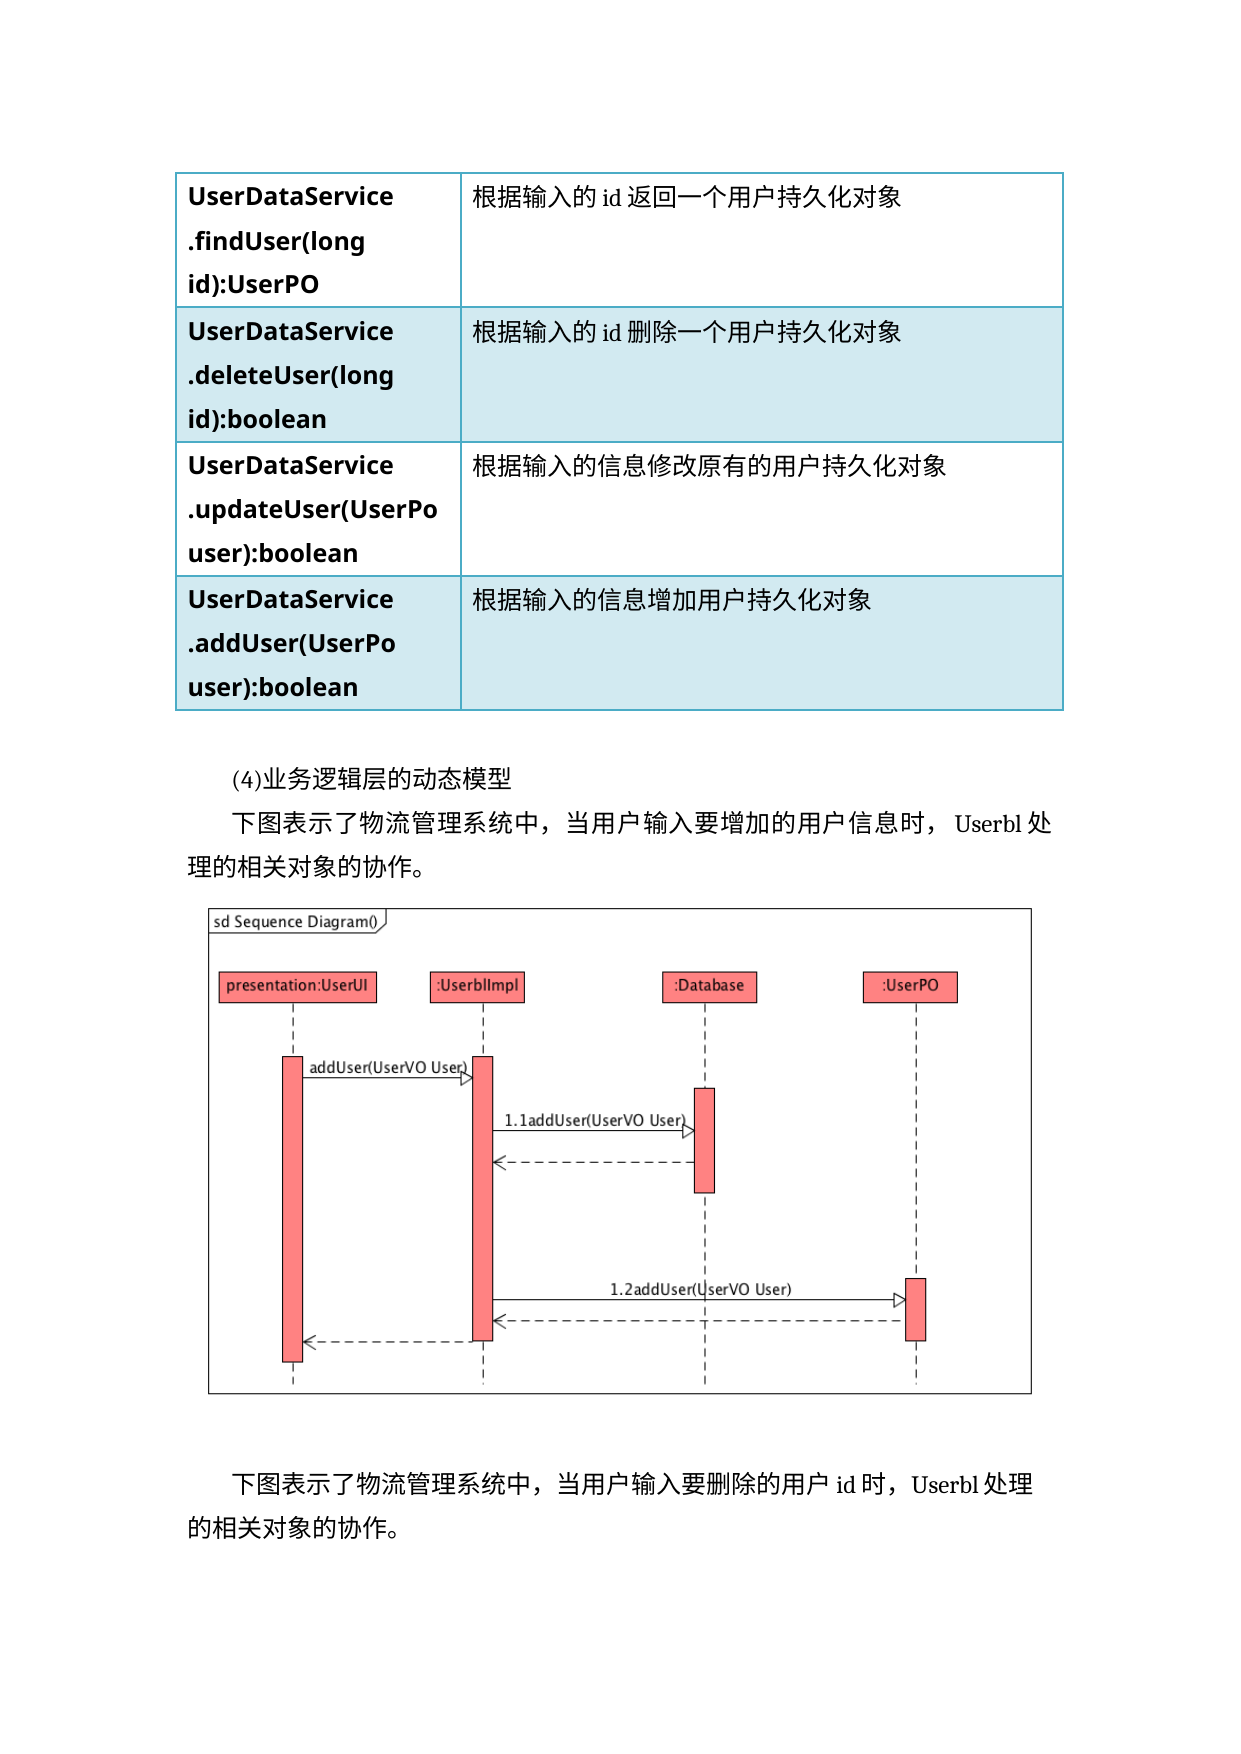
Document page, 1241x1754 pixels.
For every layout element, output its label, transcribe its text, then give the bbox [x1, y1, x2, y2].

table_cell UserDataService .deleteUser(long id):boolean [177, 308, 460, 441]
text 下图表示了物流管理系统中，当用户输入要删除的用户id时，Userbl处理的相关对象的协作。 [187, 1460, 1053, 1548]
table_cell 根据输入的信息增加用户持久化对象 [462, 577, 1062, 709]
table_cell UserDataService .updateUser(UserPo user):boolean [177, 443, 460, 575]
table_cell UserDataService .findUser(long id):UserPO [177, 174, 460, 306]
text (4)业务逻辑层的动态模型 [187, 755, 1053, 799]
text 下图表示了物流管理系统中，当用户输入要增加的用户信息时，Userbl处理的相关对象的协作。 [187, 799, 1053, 887]
table_cell 根据输入的信息修改原有的用户持久化对象 [462, 443, 1062, 575]
table_cell 根据输入的id删除一个用户持久化对象 [462, 308, 1062, 441]
picture [187, 887, 1053, 1426]
table_cell 根据输入的id返回一个用户持久化对象 [462, 174, 1062, 306]
table_cell UserDataService .addUser(UserPo user):boolean [177, 577, 460, 709]
